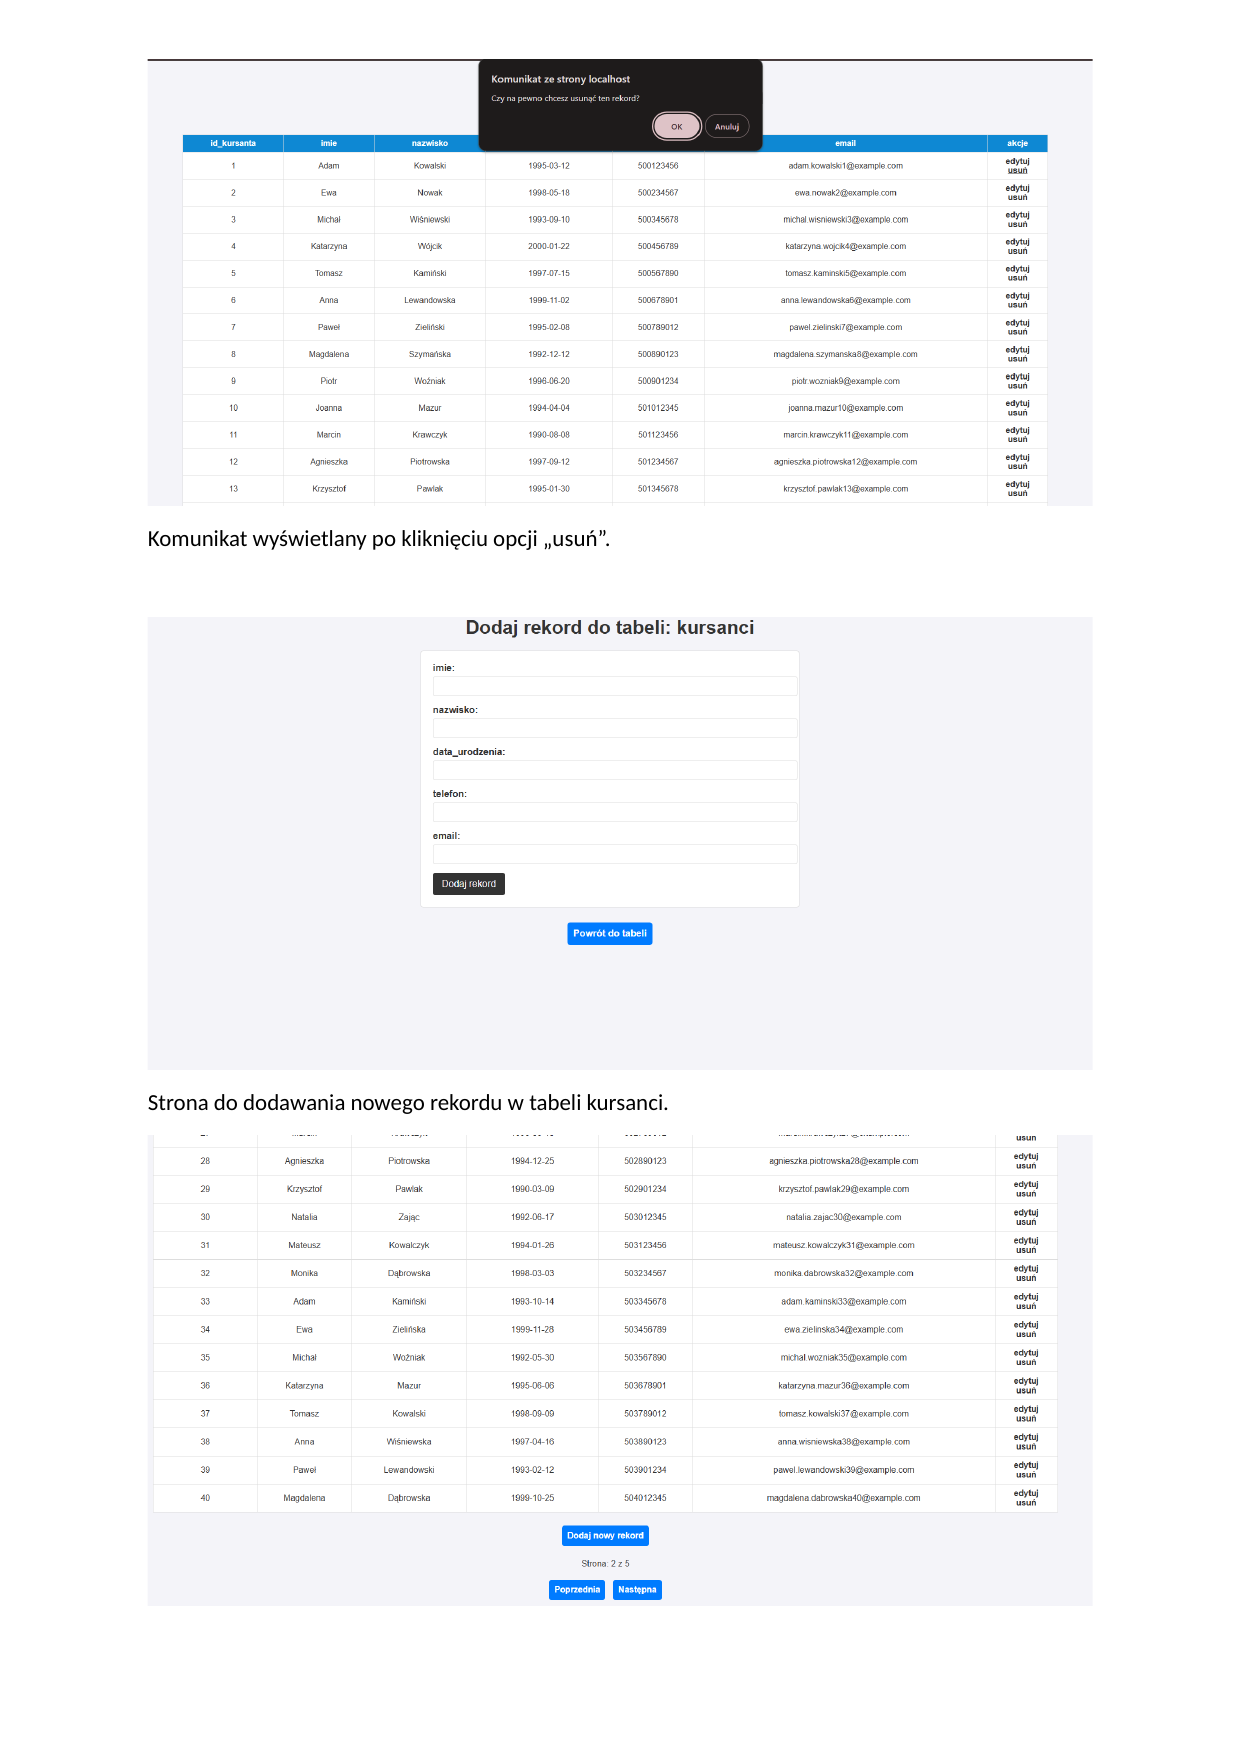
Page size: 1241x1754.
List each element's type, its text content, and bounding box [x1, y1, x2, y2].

picture [147, 1135, 1093, 1606]
text Komunikat wyświetlany po kliknięciu opcji „usuń”. [148, 524, 1093, 552]
picture [147, 617, 1093, 1070]
text Strona do dodawania nowego rekordu w tabeli kursanci. [148, 1088, 1093, 1116]
picture [147, 59, 1093, 506]
